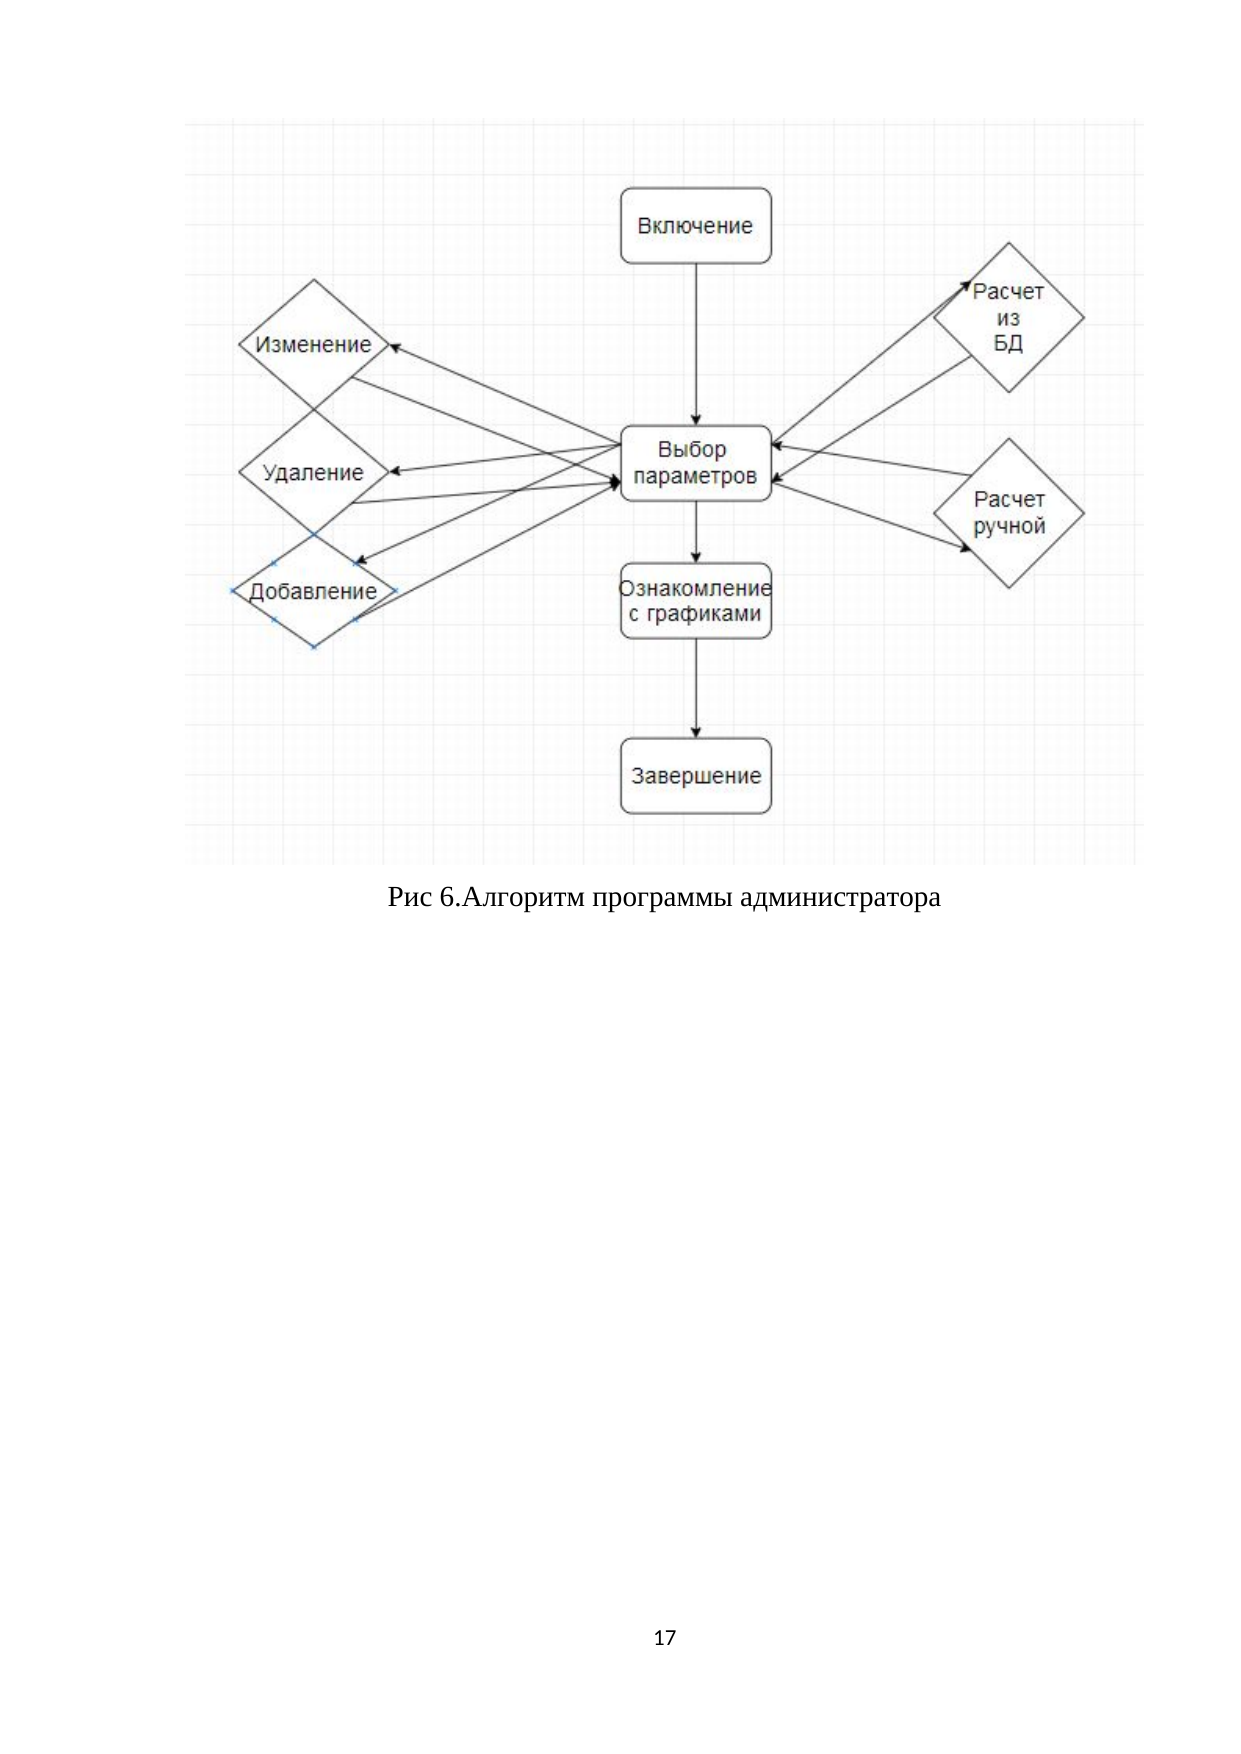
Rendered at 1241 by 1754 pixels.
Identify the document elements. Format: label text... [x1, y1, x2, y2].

picture [184, 118, 1144, 865]
text Рис 6.Алгоритм программы администратора [177, 879, 1152, 912]
